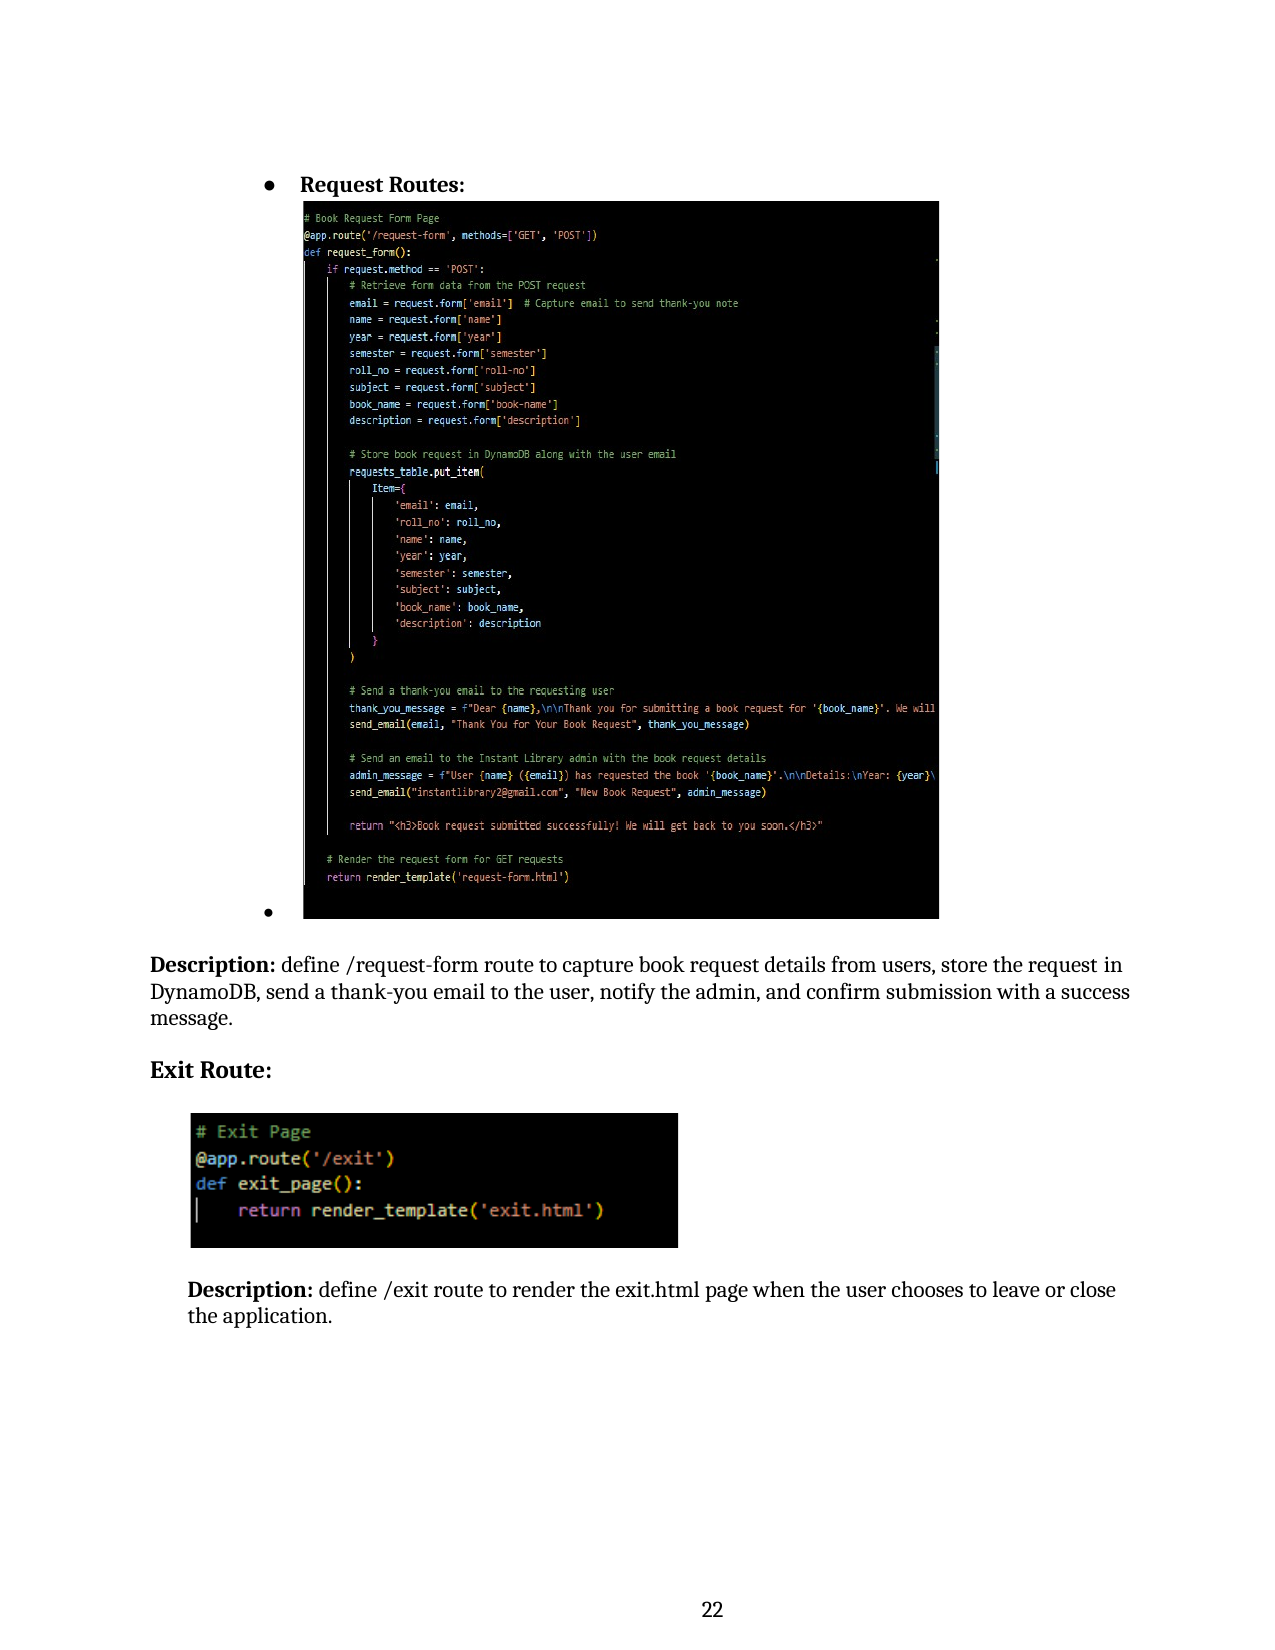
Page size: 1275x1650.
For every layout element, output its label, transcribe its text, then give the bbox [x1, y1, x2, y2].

text Description: define /exit route to render the exit.html page when the user chooses to leave or close the application. [187, 1139, 1123, 1329]
list Request Routes: [262, 171, 1275, 198]
picture [190, 1113, 679, 1139]
text Description: define /request-form route to capture book request details from users, store the request in DynamoDB, send a thank-you email to the user, notify the admin, and confirm submission with a success message. [150, 952, 1140, 1031]
subtitle Exit Route: [150, 1056, 1275, 1085]
picture [303, 201, 940, 919]
